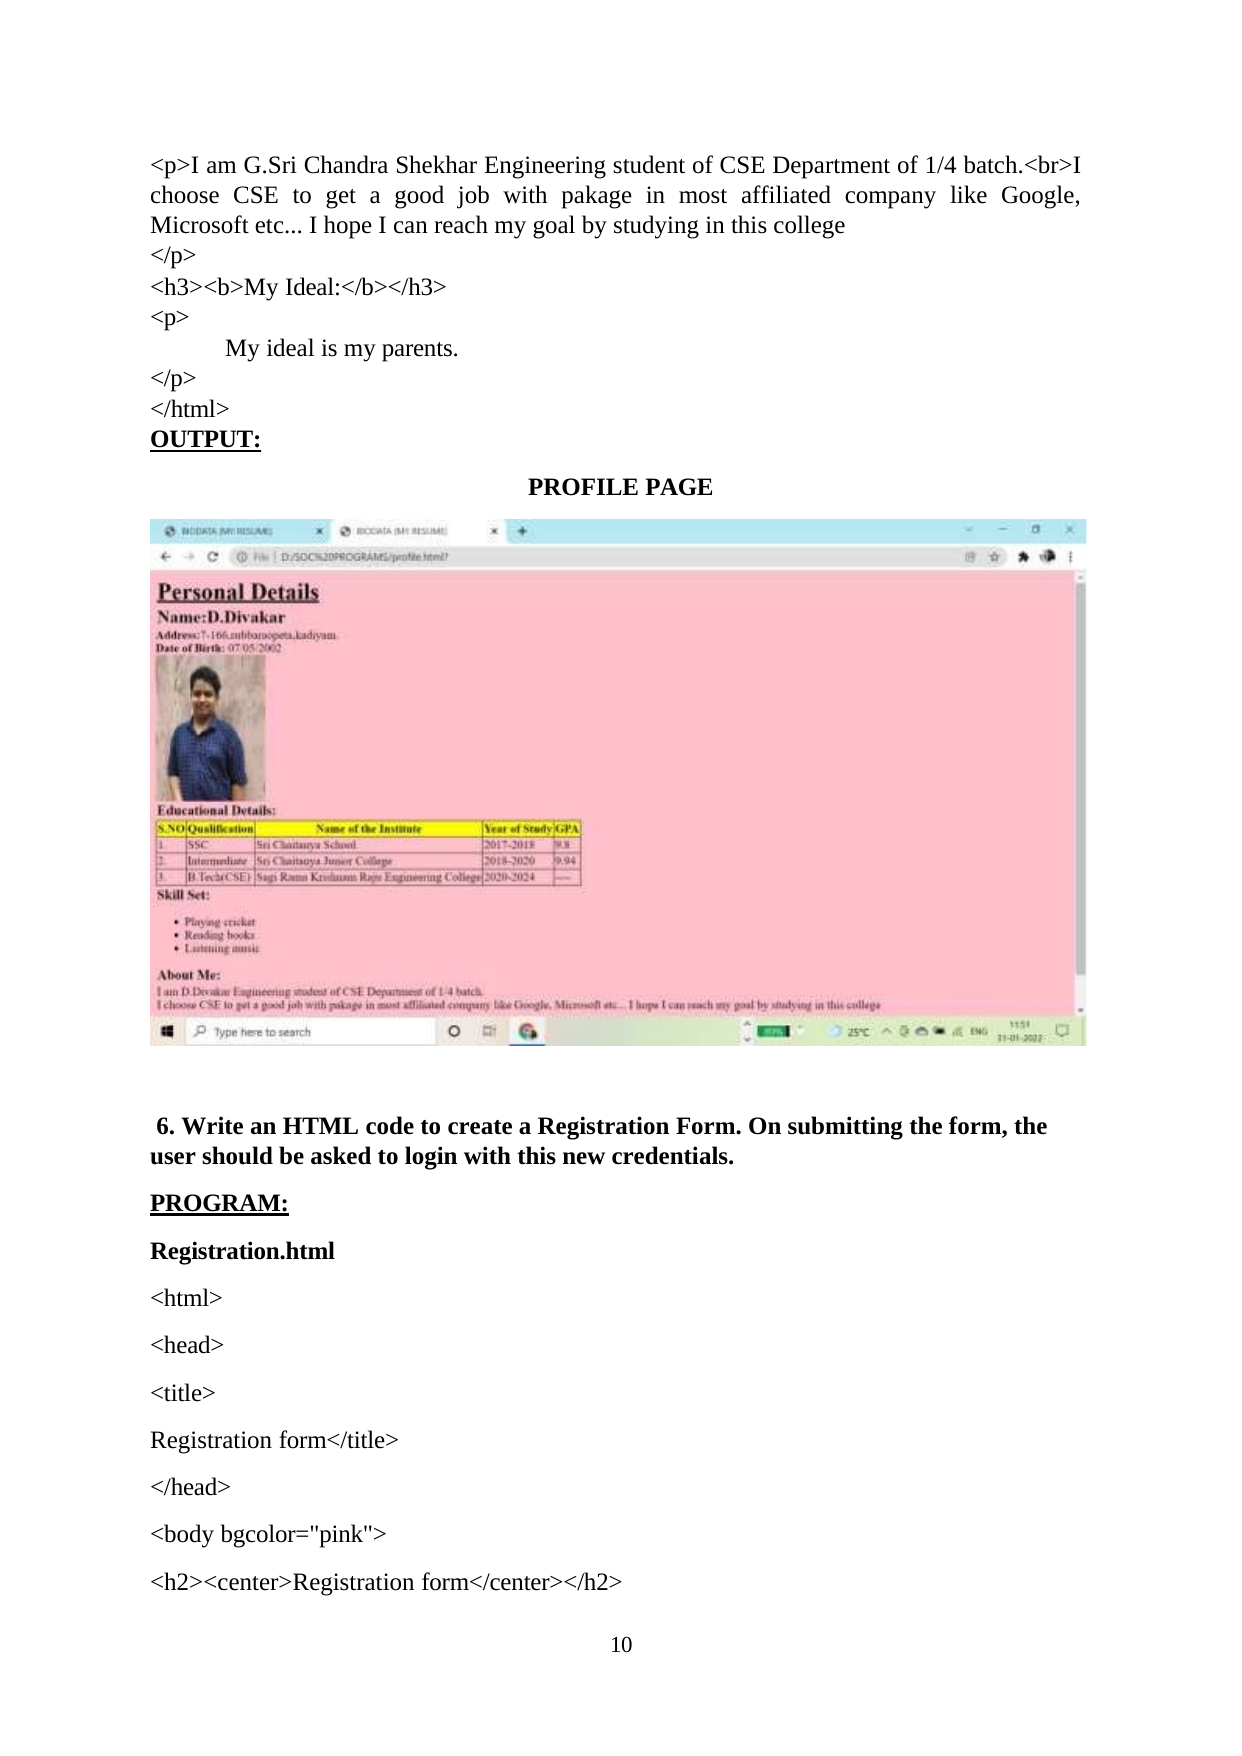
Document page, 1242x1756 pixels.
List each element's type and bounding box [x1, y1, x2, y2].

picture [150, 519, 1087, 1046]
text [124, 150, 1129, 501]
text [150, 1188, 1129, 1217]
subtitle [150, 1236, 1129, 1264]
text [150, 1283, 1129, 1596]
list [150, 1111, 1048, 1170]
